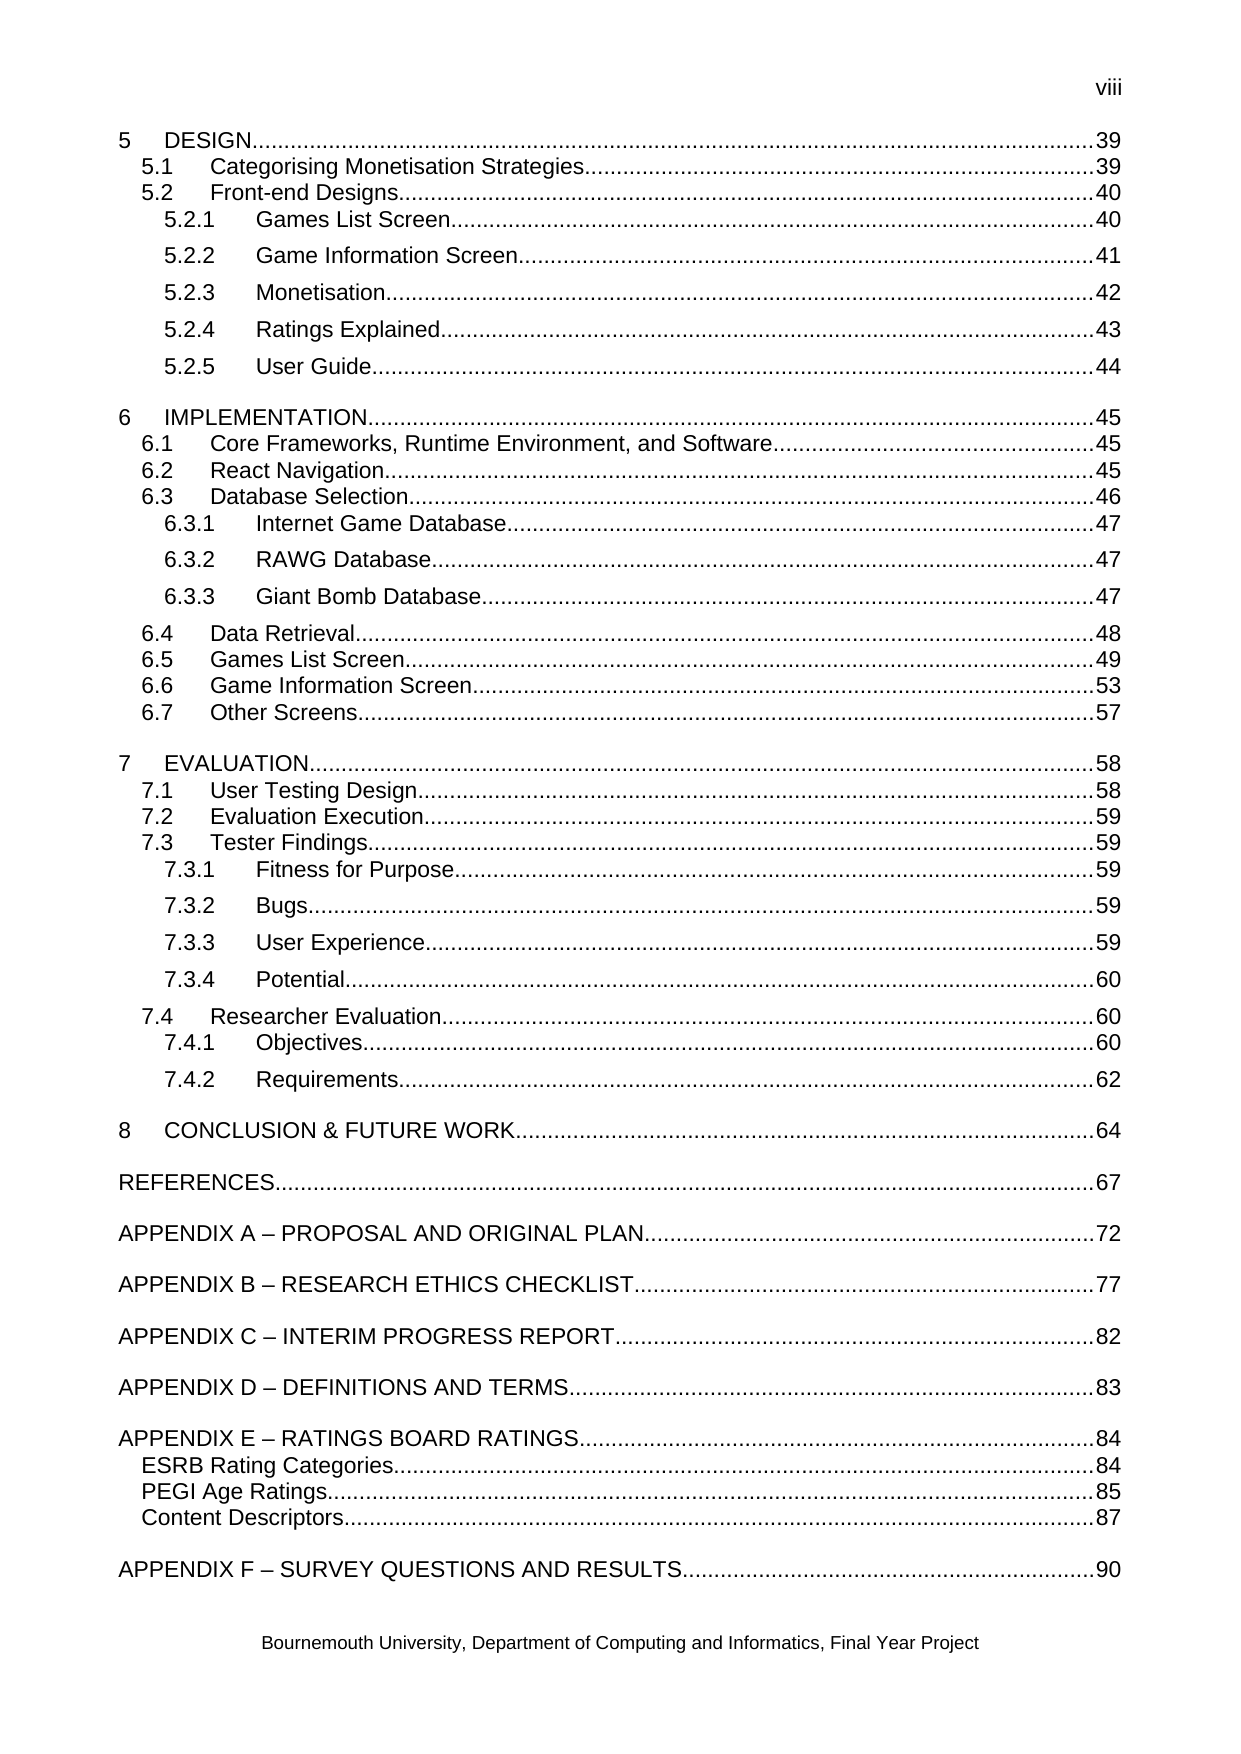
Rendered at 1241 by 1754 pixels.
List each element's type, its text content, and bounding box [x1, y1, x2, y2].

text 7.3.4 Potential 60 [164, 966, 1122, 992]
text 6.5 Games List Screen 49 [141, 646, 1122, 672]
text 6 IMPLEMENTATION 45 [118, 404, 1122, 430]
text 7.3 Tester Findings 59 [141, 829, 1122, 856]
text 7 EVALUATION 58 [118, 750, 1122, 777]
text 7.3.1 Fitness for Purpose 59 [164, 856, 1122, 882]
text 6.2 React Navigation 45 [141, 457, 1122, 483]
text 7.4.1 Objectives 60 [164, 1029, 1122, 1055]
text APPENDIX C – INTERIM PROGRESS REPORT 82 [118, 1323, 1122, 1349]
text 7.2 Evaluation Execution 59 [141, 803, 1122, 829]
text 6.4 Data Retrieval 48 [141, 620, 1122, 646]
text 6.6 Game Information Screen 53 [141, 672, 1122, 699]
text 6.3.1 Internet Game Database 47 [164, 509, 1122, 536]
text 7.4.2 Requirements 62 [164, 1066, 1122, 1092]
text APPENDIX B – RESEARCH ETHICS CHECKLIST 77 [118, 1271, 1122, 1298]
text 5.2.3 Monetisation 42 [164, 279, 1122, 306]
text APPENDIX F – SURVEY QUESTIONS AND RESULTS 90 [118, 1556, 1122, 1582]
text 7.1 User Testing Design 58 [141, 777, 1122, 803]
text 5.2 Front-end Designs 40 [141, 179, 1122, 206]
text 5.2.4 Ratings Explained 43 [164, 316, 1122, 342]
text 7.3.3 User Experience 59 [164, 929, 1122, 956]
text 7.3.2 Bugs 59 [164, 892, 1122, 919]
text 6.3 Database Selection 46 [141, 483, 1122, 509]
text 6.1 Core Frameworks, Runtime Environment, and Software 45 [141, 430, 1122, 457]
text Content Descriptors 87 [141, 1504, 1122, 1531]
text 5 DESIGN 39 [118, 127, 1122, 153]
text 5.1 Categorising Monetisation Strategies 39 [141, 153, 1122, 179]
text 8 CONCLUSION & FUTURE WORK 64 [118, 1117, 1122, 1143]
text PEGI Age Ratings 85 [141, 1478, 1122, 1504]
text 6.3.2 RAWG Database 47 [164, 546, 1122, 573]
text 6.7 Other Screens 57 [141, 699, 1122, 725]
text APPENDIX A – PROPOSAL AND ORIGINAL PLAN 72 [118, 1220, 1122, 1246]
text REFERENCES 67 [118, 1168, 1122, 1195]
text 5.2.2 Game Information Screen 41 [164, 242, 1122, 269]
text 7.4 Researcher Evaluation 60 [141, 1003, 1122, 1029]
text ESRB Rating Categories 84 [141, 1452, 1122, 1478]
text 5.2.5 User Guide 44 [164, 353, 1122, 379]
text 6.3.3 Giant Bomb Database 47 [164, 583, 1122, 609]
text APPENDIX E – RATINGS BOARD RATINGS 84 [118, 1425, 1122, 1452]
text 5.2.1 Games List Screen 40 [164, 206, 1122, 232]
text APPENDIX D – DEFINITIONS AND TERMS 83 [118, 1374, 1122, 1400]
